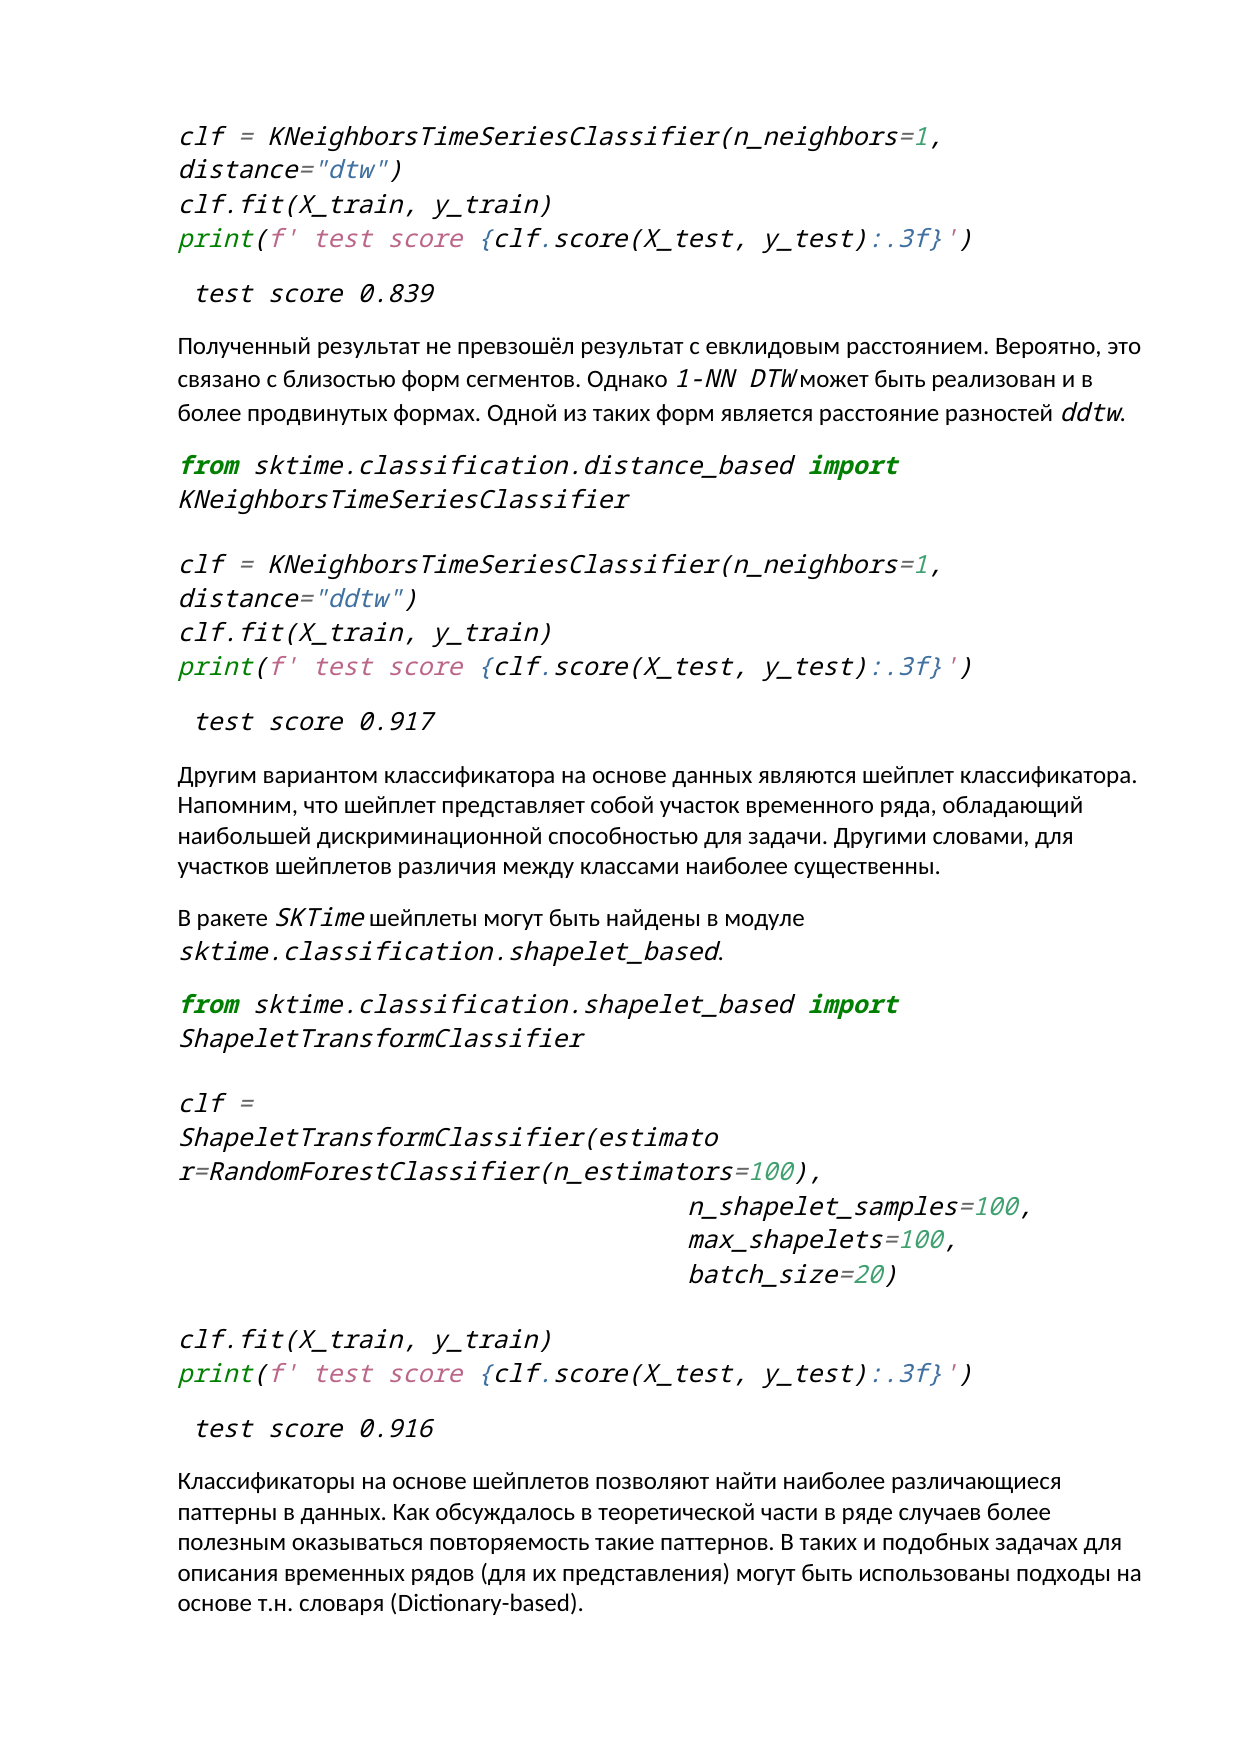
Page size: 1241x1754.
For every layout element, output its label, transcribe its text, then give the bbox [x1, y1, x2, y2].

text Другим вариантом классификатора на основе данных являются шейплет классификатора. Напомним, что шейплет представляет собой участок временного ряда, обладающий наибольшей дискриминационной способностью для задачи. Другими словами, для участков шейплетов различия между классами наиболее существенны. [177, 759, 1152, 881]
text test score 0.917 [177, 704, 1152, 738]
text В ракете SKTime шейплеты могут быть найдены в модуле sktime.classification.shapelet_based. [177, 900, 1152, 968]
text Классификаторы на основе шейплетов позволяют найти наиболее различающиеся паттерны в данных. Как обсуждалось в теоретической части в ряде случаев более полезным оказываться повторяемость такие паттернов. В таких и подобных задачах для описания временных рядов (для их представления) могут быть использованы подходы на основе т.н. словаря (Dictionary-based). [177, 1465, 1152, 1618]
text from sktime.classification.shapelet_based import ShapeletTransformClassifier clf = ShapeletTransformClassifier(estimator=RandomForestClassifier(n_estimators=100), n_shapelet_samples=100, max_shapelets=100, batch_size=20) clf.fit(X_train, y_train) print(f' test score {clf.score(X_test, y_test):.3f}') [177, 987, 1152, 1390]
text from sktime.classification.distance_based import KNeighborsTimeSeriesClassifier clf = KNeighborsTimeSeriesClassifier(n_neighbors=1, distance="ddtw") clf.fit(X_train, y_train) print(f' test score {clf.score(X_test, y_test):.3f}') [177, 447, 1152, 683]
text test score 0.839 [177, 275, 1152, 309]
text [177, 118, 1152, 254]
text Полученный результат не превзошёл результат с евклидовым расстоянием. Вероятно, это связано с близостью форм сегментов. Однако 1-NN DTW может быть реализован и в более продвинутых формах. Одной из таких форм является расстояние разностей ddtw. [177, 330, 1152, 429]
text test score 0.916 [177, 1411, 1152, 1444]
